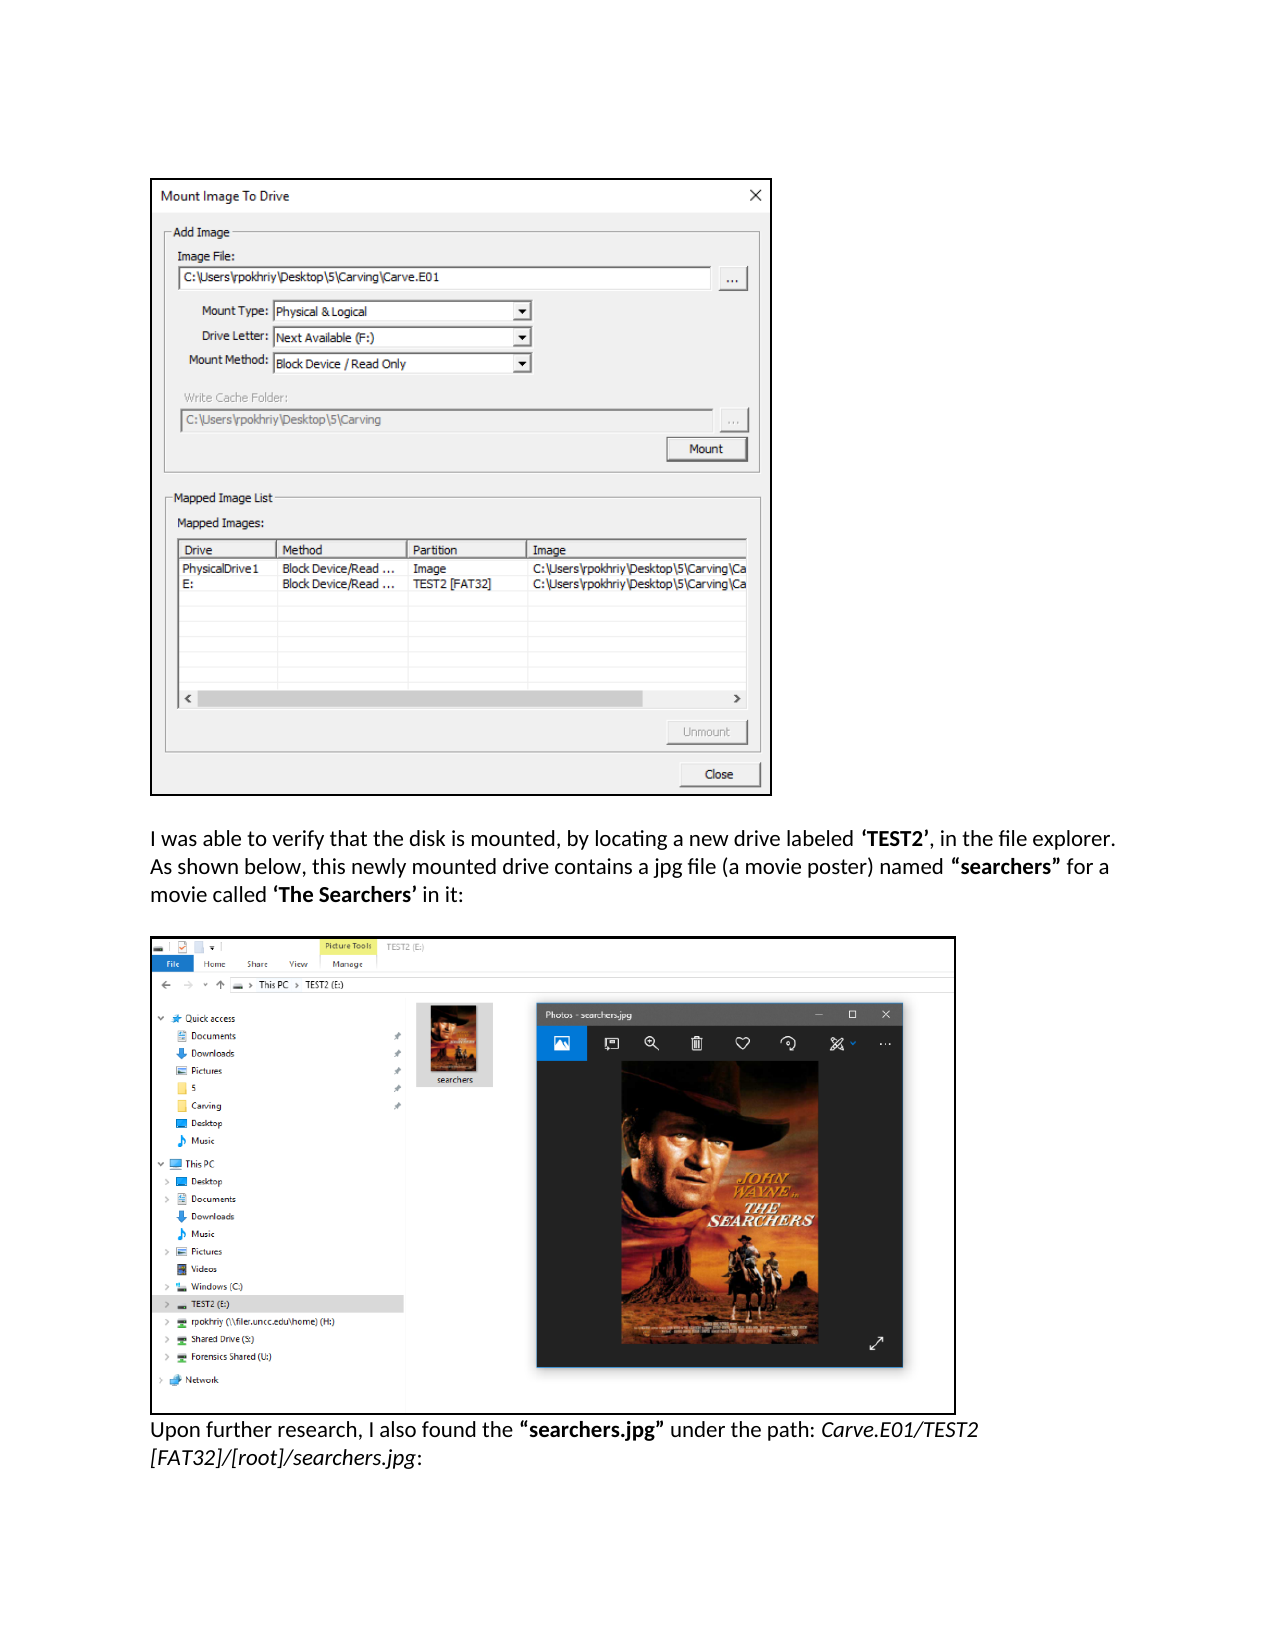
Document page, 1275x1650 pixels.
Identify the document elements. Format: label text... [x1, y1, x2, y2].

picture [152, 180, 770, 794]
picture [152, 939, 954, 1413]
text Upon further research, I also found the “searchers.jpg” under the path: Carve.E01/TEST2 [FAT32]/[root]/searchers.jpg: [150, 1415, 1125, 1471]
text I was able to verify that the disk is mounted, by locating a new drive labeled ‘TEST2’, in the file explorer. As shown below, this newly mounted drive contains a jpg file (a movie poster) named “searchers” for a movie called ‘The Searchers’ in it: [150, 824, 1125, 908]
